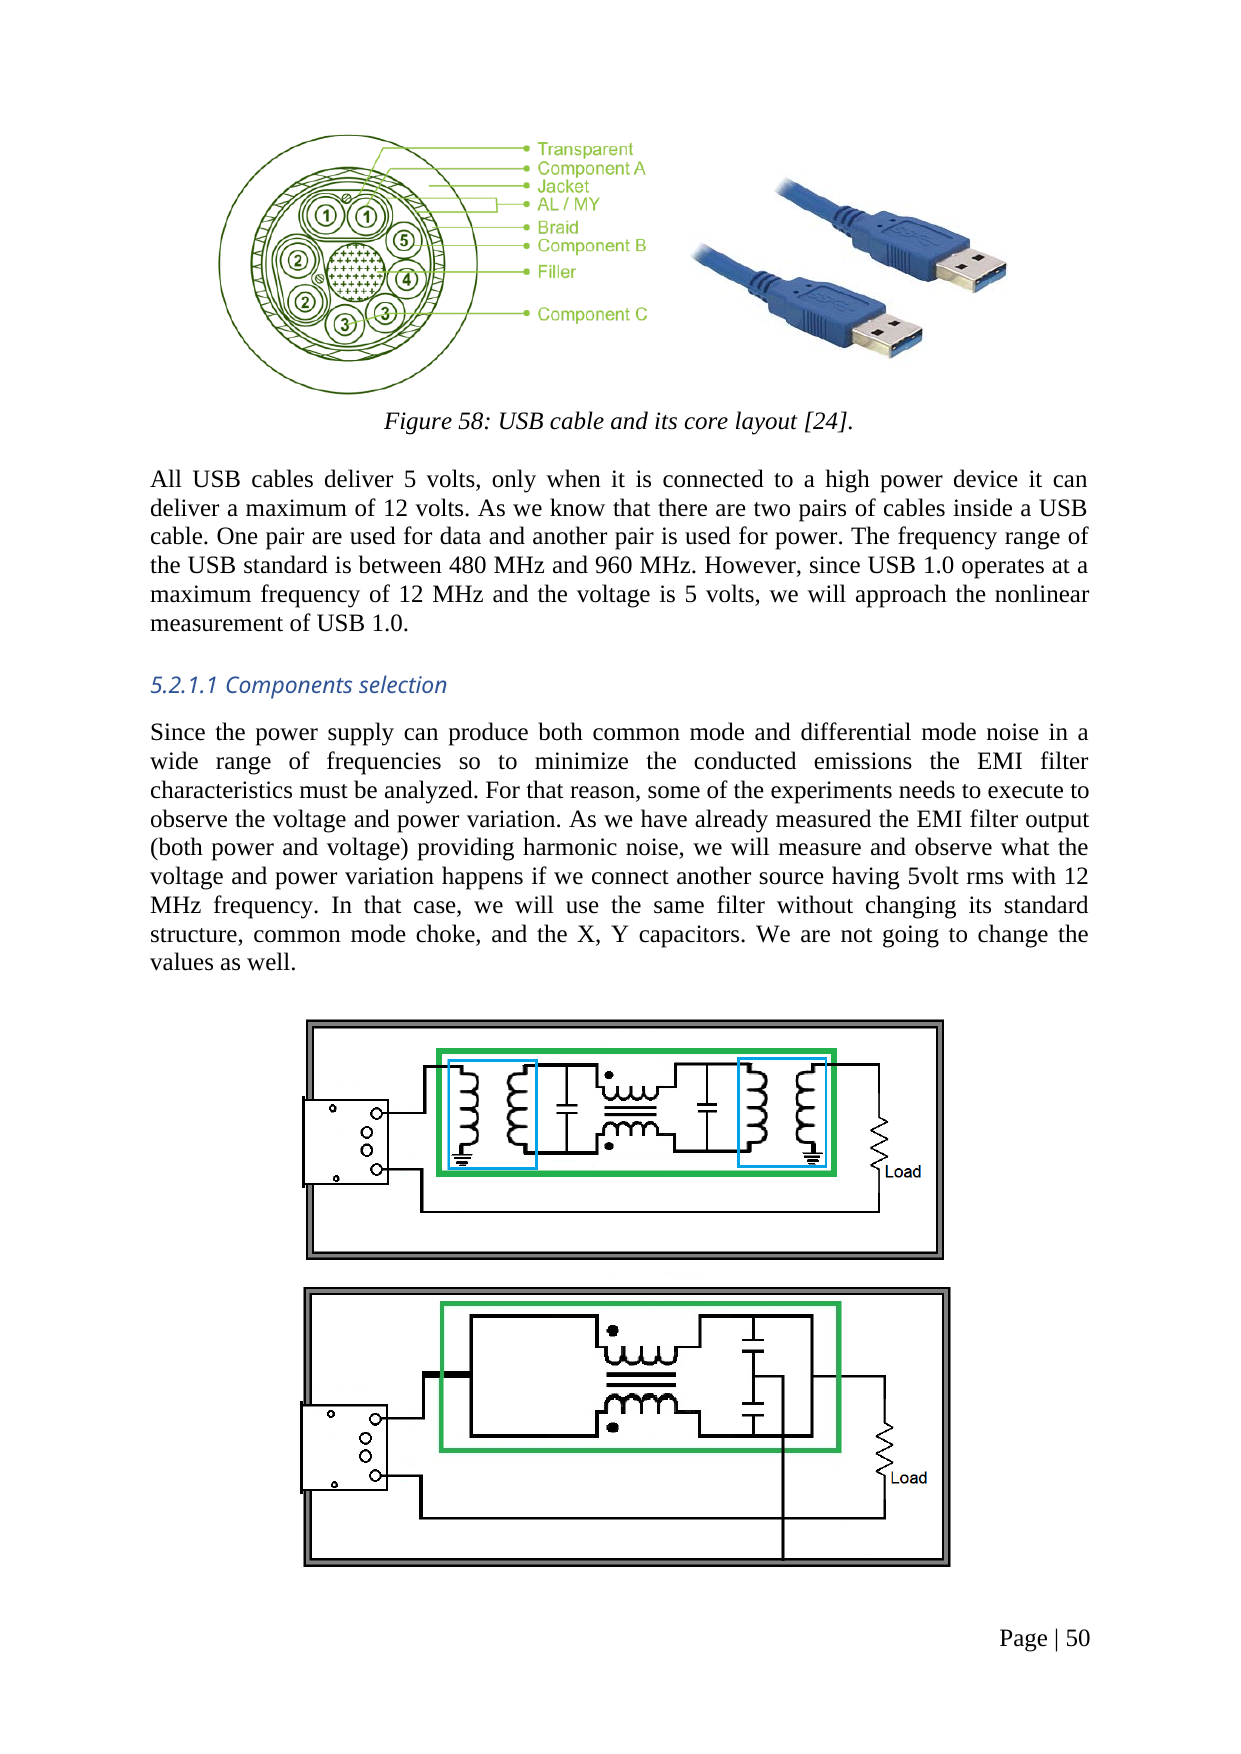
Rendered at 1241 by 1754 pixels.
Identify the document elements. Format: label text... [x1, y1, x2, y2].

picture [206, 118, 684, 407]
text Since the power supply can produce both common mode and differential mode noise in a wide range of frequencies so to minimize the conducted emissions the EMI filter characteristics must be analyzed. For that reason, some of the experiments needs to execute to observe the voltage and power variation. As we have already measured the EMI filter output (both power and voltage) providing harmonic noise, we will measure and observe what the voltage and power variation happens if we connect another source having 5volt rms with 12 MHz frequency. In that case, we will use the same filter without changing its standard structure, common mode choke, and the X, Y capacitors. We are not going to change the values as well. [150, 717, 1090, 976]
picture [278, 1005, 963, 1577]
text All USB cables deliver 5 volts, only when it is connected to a high power device it can deliver a maximum of 12 volts. As we know that there are two pairs of cables inside a USB cable. One pair are used for data and another pair is used for power. The frequency range of the USB standard is between 480 MHz and 960 MHz. However, since USB 1.0 operates at a maximum frequency of 12 MHz and the voltage is 5 volts, we will approach the nonlinear measurement of USB 1.0. [150, 464, 1090, 636]
subtitle Components selection [150, 669, 1090, 701]
picture [689, 127, 1008, 407]
text Figure 58: USB cable and its core layout . [150, 406, 1090, 435]
